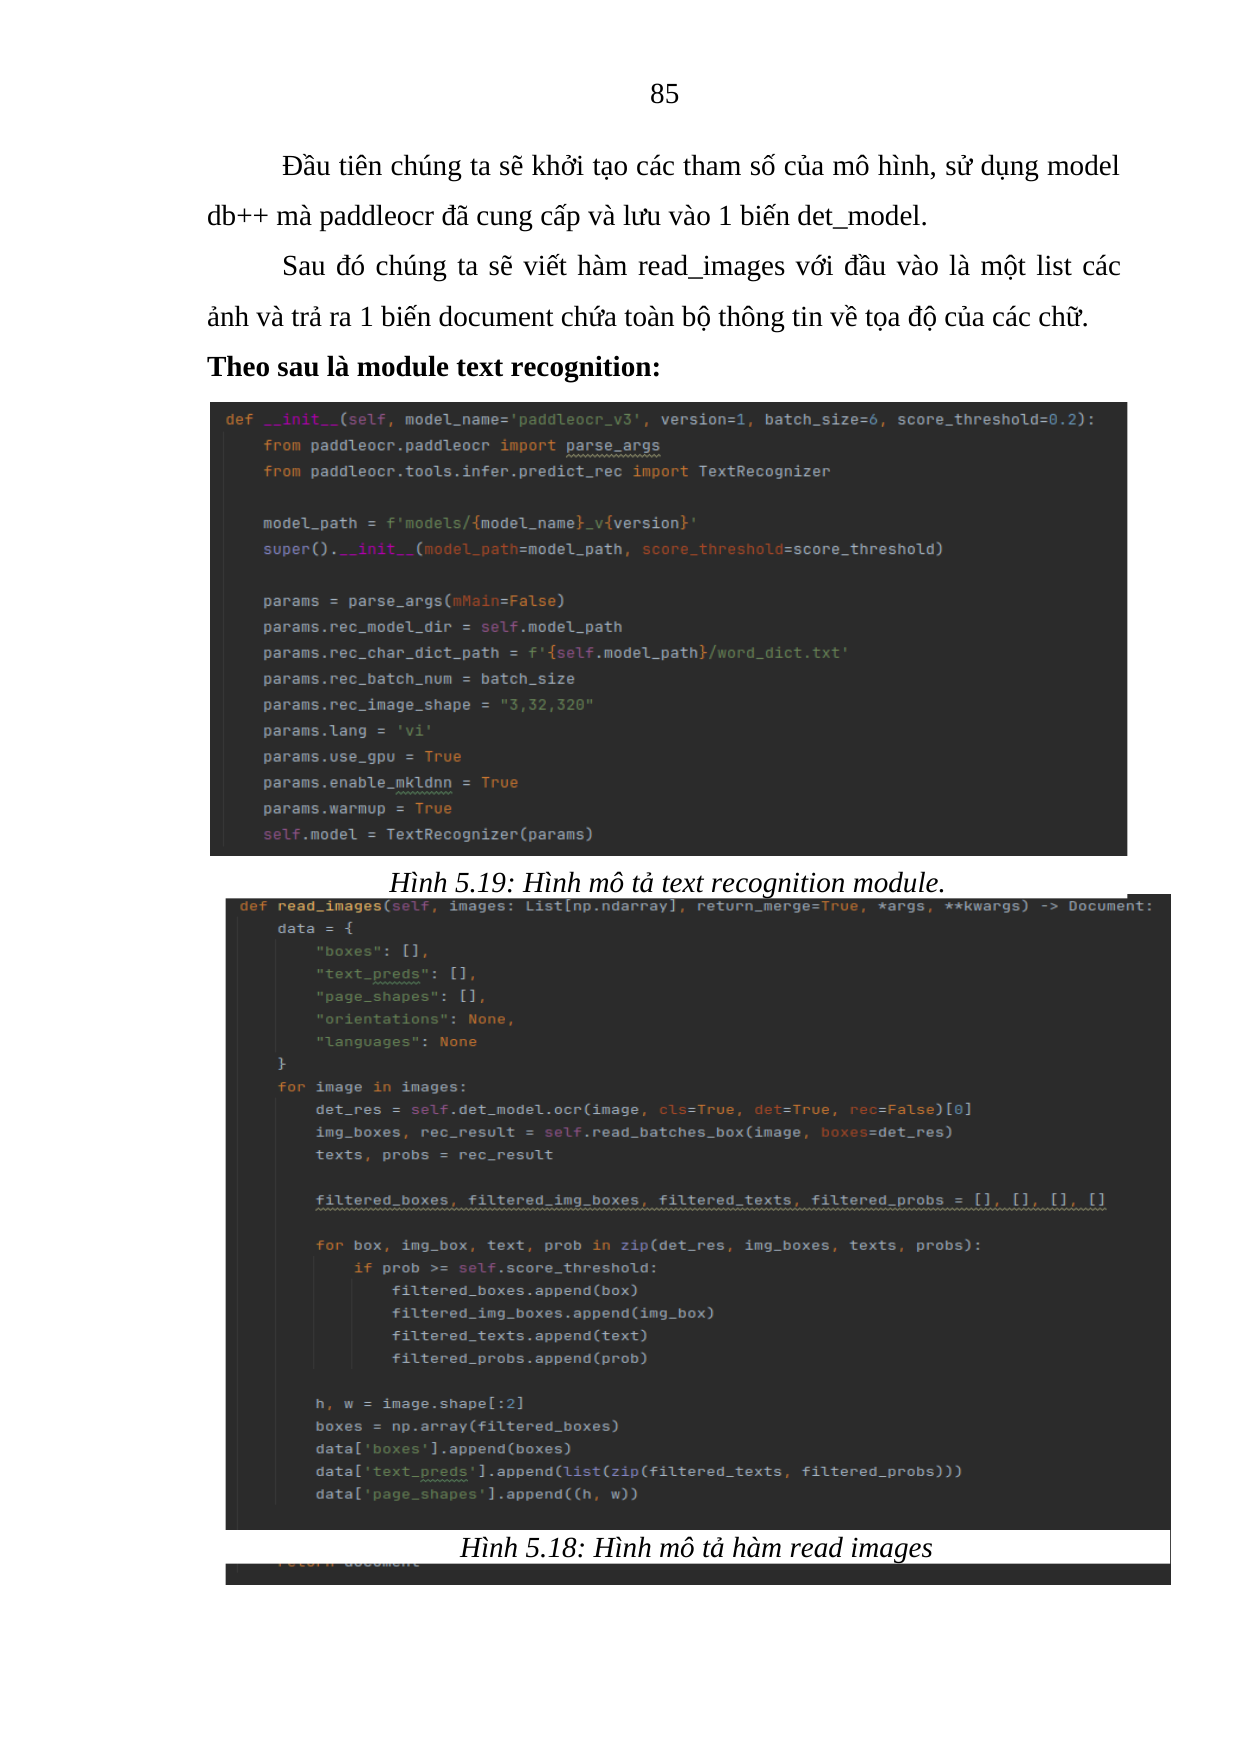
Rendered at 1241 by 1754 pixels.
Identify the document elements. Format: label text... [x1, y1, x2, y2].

picture [225, 894, 1171, 1530]
picture [210, 402, 1128, 856]
text Theo sau là module text recognition: [207, 349, 1122, 382]
text Sau đó chúng ta sẽ viết hàm read_images với đầu vào là một list các ảnh và trả ra 1 biến document chứa toàn bộ thông tin về tọa độ của các chữ. [207, 248, 1122, 332]
picture [225, 1564, 1171, 1585]
text Đầu tiên chúng ta sẽ khởi tạo các tham số của mô hình, sử dụng model db++ mà paddleocr đã cung cấp và lưu vào 1 biến det_model. [207, 148, 1122, 232]
